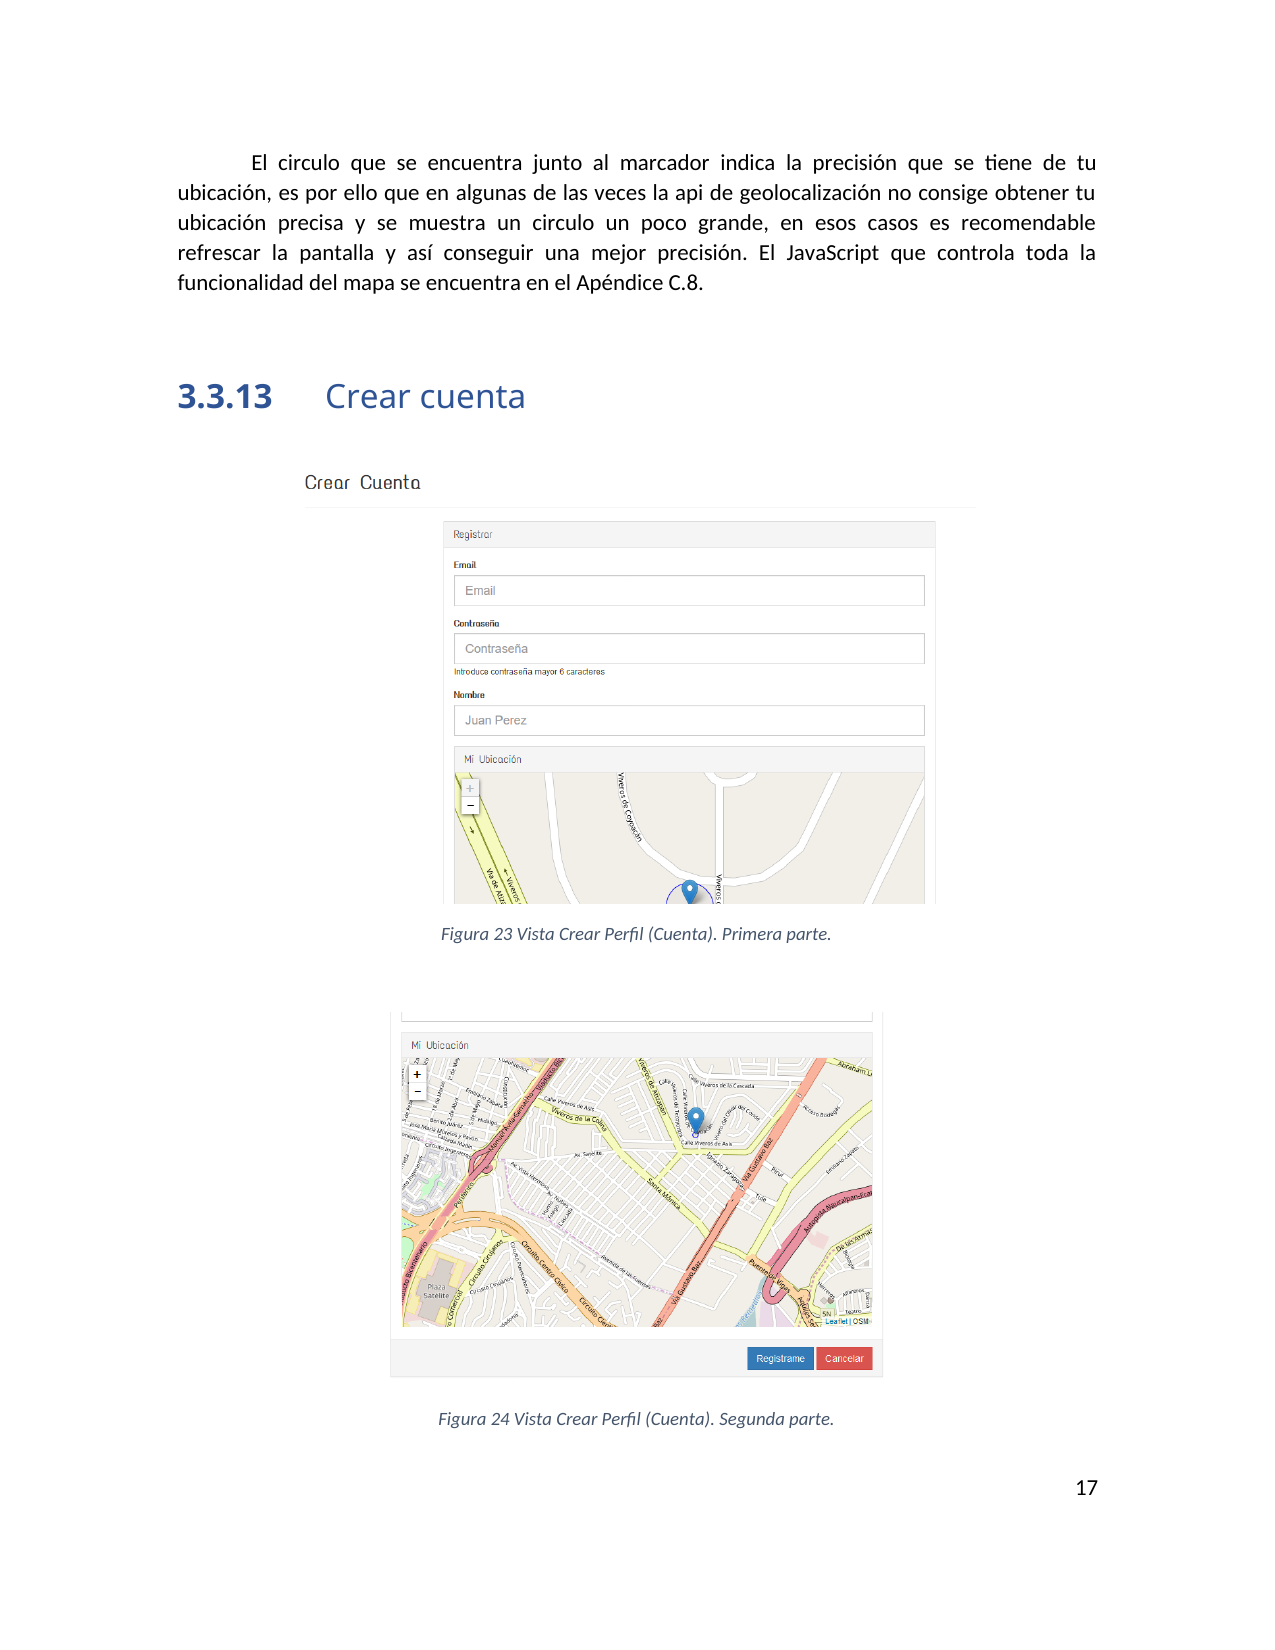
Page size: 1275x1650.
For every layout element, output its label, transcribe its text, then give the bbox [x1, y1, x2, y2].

text Figura 23 Vista Crear Perfil (Cuenta). Primera parte. [177, 922, 1098, 945]
subtitle Crear cuenta [177, 373, 1098, 419]
picture [372, 1012, 903, 1389]
text El circulo que se encuentra junto al marcador indica la precisión que se tiene de tu ubicación, es por ello que en algunas de las veces la api de geolocalización no consige obtener tu ubicación precisa y se muestra un circulo un poco grande, en esos casos es recomendable refrescar la pantalla y así conseguir una mejor precisión. El JavaScript que controla toda la funcionalidad del mapa se encuentra en el Apéndice C.8. [177, 148, 1098, 296]
text Figura 24 Vista Crear Perfil (Cuenta). Segunda parte. [177, 1407, 1098, 1430]
picture [298, 469, 977, 904]
